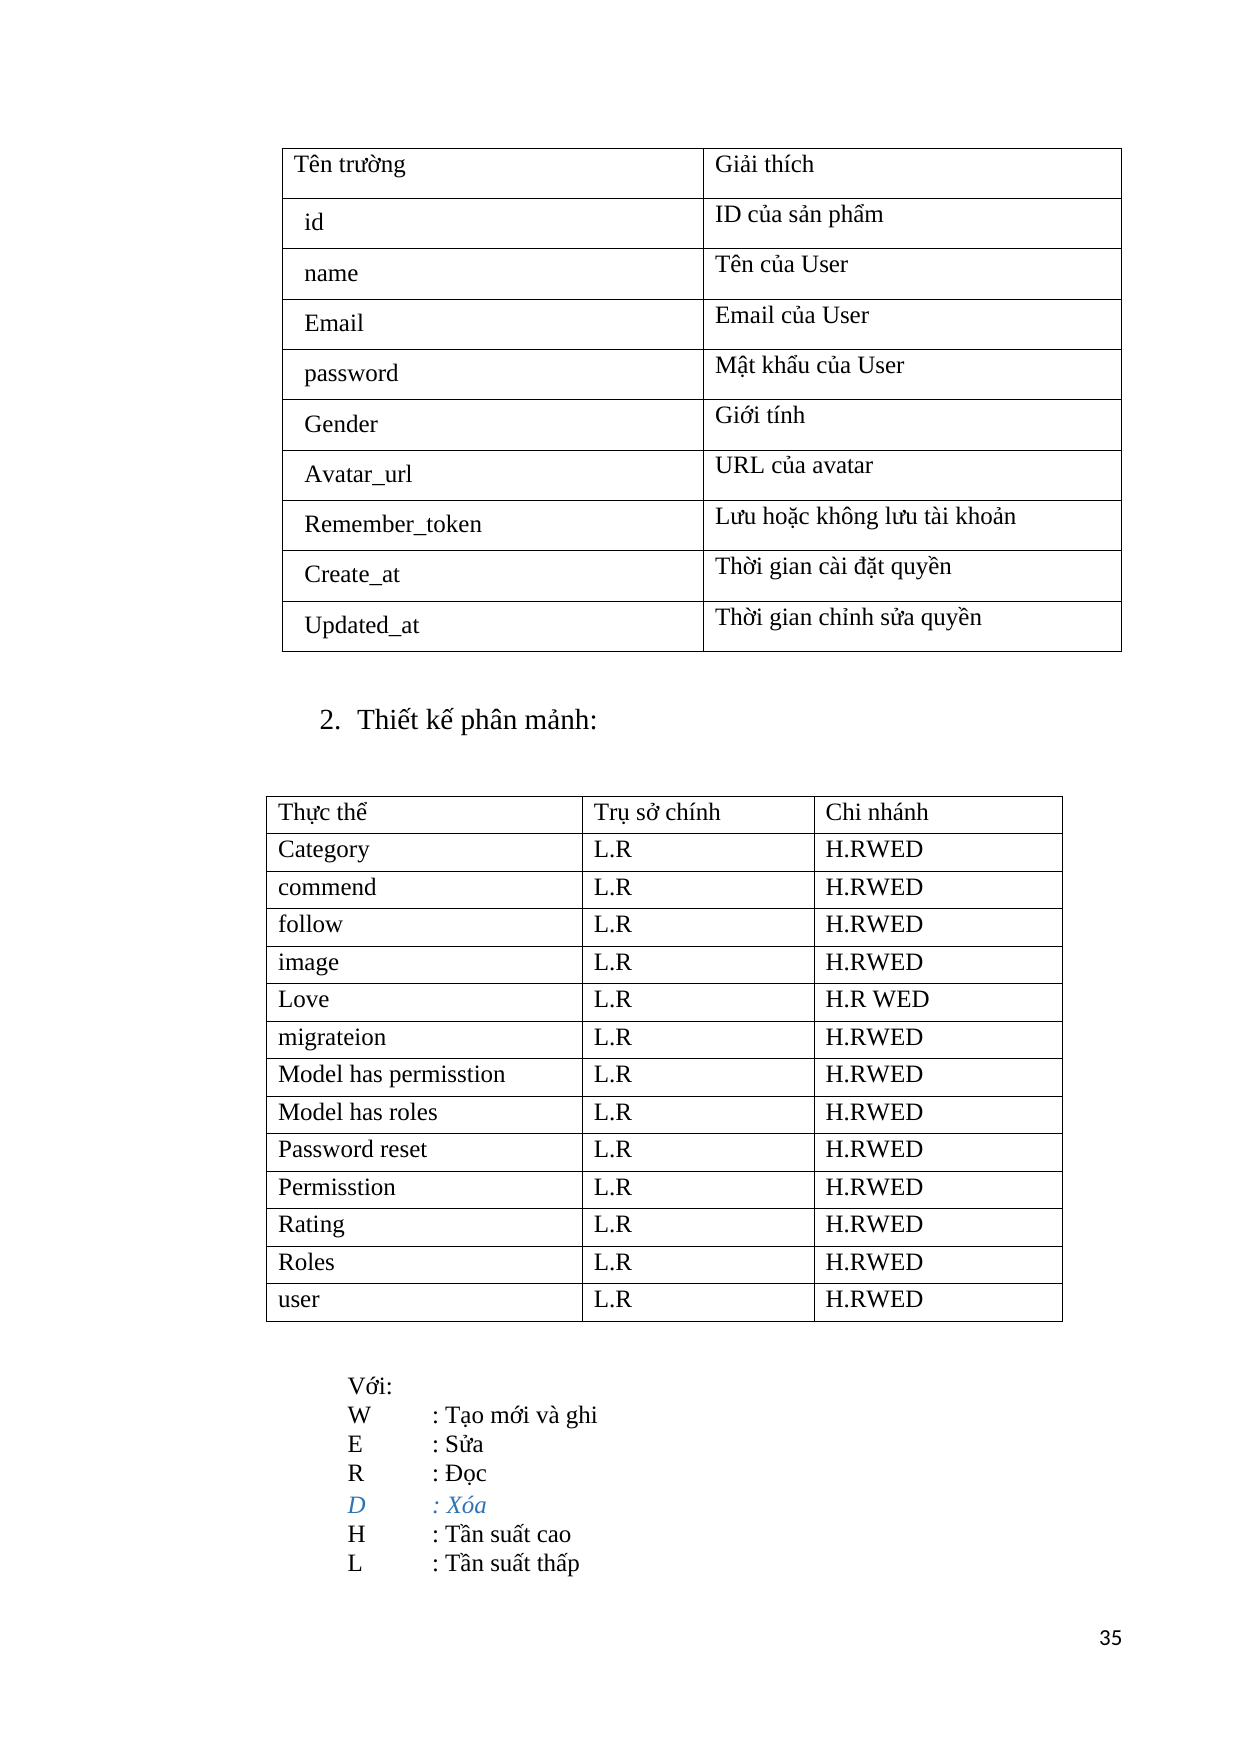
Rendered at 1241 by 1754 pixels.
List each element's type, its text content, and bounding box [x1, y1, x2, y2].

table_cell L.R [583, 1284, 814, 1321]
text E : Sửa [347, 1429, 1122, 1458]
table_header Giải thích [704, 149, 1121, 198]
table_cell L.R [583, 1022, 814, 1058]
table_cell Password reset [267, 1134, 582, 1171]
table_cell H.R WED [815, 984, 1062, 1021]
list Thiết kế phân mảnh: [319, 702, 1122, 736]
table_cell password [283, 350, 703, 399]
table_header Chi nhánh [815, 797, 1062, 833]
table_cell Mật khẩu của User [704, 350, 1121, 399]
table_header Tên trường [283, 149, 703, 198]
table_cell Model has roles [267, 1097, 582, 1133]
table_cell Rating [267, 1209, 582, 1246]
table_cell H.RWED [815, 1022, 1062, 1058]
table_cell H.RWED [815, 1209, 1062, 1246]
table_cell H.RWED [815, 1134, 1062, 1171]
table_cell Giới tính [704, 400, 1121, 449]
table_header Trụ sở chính [583, 797, 814, 833]
table_cell H.RWED [815, 947, 1062, 983]
subtitle D : Xóa [347, 1491, 1122, 1519]
table_cell L.R [583, 909, 814, 946]
table_cell Gender [283, 400, 703, 449]
table_cell Love [267, 984, 582, 1021]
table_cell Create_at [283, 551, 703, 601]
table_cell name [283, 249, 703, 299]
text L : Tần suất thấp [347, 1548, 1122, 1577]
table_cell Thời gian chỉnh sửa quyền [704, 602, 1121, 651]
table_cell L.R [583, 947, 814, 983]
table_cell Remember_token [283, 501, 703, 550]
table_cell L.R [583, 984, 814, 1021]
table_cell URL của avatar [704, 451, 1121, 500]
table_cell Thời gian cài đặt quyền [704, 551, 1121, 601]
table_cell Tên của User [704, 249, 1121, 299]
table_cell Avatar_url [283, 451, 703, 500]
table_cell Lưu hoặc không lưu tài khoản [704, 501, 1121, 550]
text W : Tạo mới và ghi [347, 1400, 1122, 1429]
text R : Đọc [347, 1458, 1122, 1486]
table_cell H.RWED [815, 1247, 1062, 1283]
table_cell Permisstion [267, 1172, 582, 1208]
table_cell Roles [267, 1247, 582, 1283]
table_cell ID của sản phẩm [704, 199, 1121, 248]
table_cell id [283, 199, 703, 248]
table_header Thực thể [267, 797, 582, 833]
text H : Tần suất cao [347, 1519, 1122, 1548]
table_cell L.R [583, 872, 814, 908]
table_cell Category [267, 834, 582, 871]
table_cell Email của User [704, 300, 1121, 349]
table_cell follow [267, 909, 582, 946]
table_cell L.R [583, 1172, 814, 1208]
table_cell H.RWED [815, 1059, 1062, 1096]
text Với: [347, 1371, 1122, 1400]
table_cell image [267, 947, 582, 983]
table_cell user [267, 1284, 582, 1321]
table_cell Updated_at [283, 602, 703, 651]
table_cell commend [267, 872, 582, 908]
table_cell L.R [583, 1059, 814, 1096]
table_cell Model has permisstion [267, 1059, 582, 1096]
table_cell H.RWED [815, 834, 1062, 871]
table_cell H.RWED [815, 872, 1062, 908]
table_cell L.R [583, 1134, 814, 1171]
table_cell migrateion [267, 1022, 582, 1058]
table_cell L.R [583, 1209, 814, 1246]
table_cell L.R [583, 1247, 814, 1283]
table_cell L.R [583, 834, 814, 871]
table_cell Email [283, 300, 703, 349]
table_cell H.RWED [815, 1284, 1062, 1321]
table_cell L.R [583, 1097, 814, 1133]
table_cell H.RWED [815, 1097, 1062, 1133]
table_cell H.RWED [815, 909, 1062, 946]
table_cell H.RWED [815, 1172, 1062, 1208]
